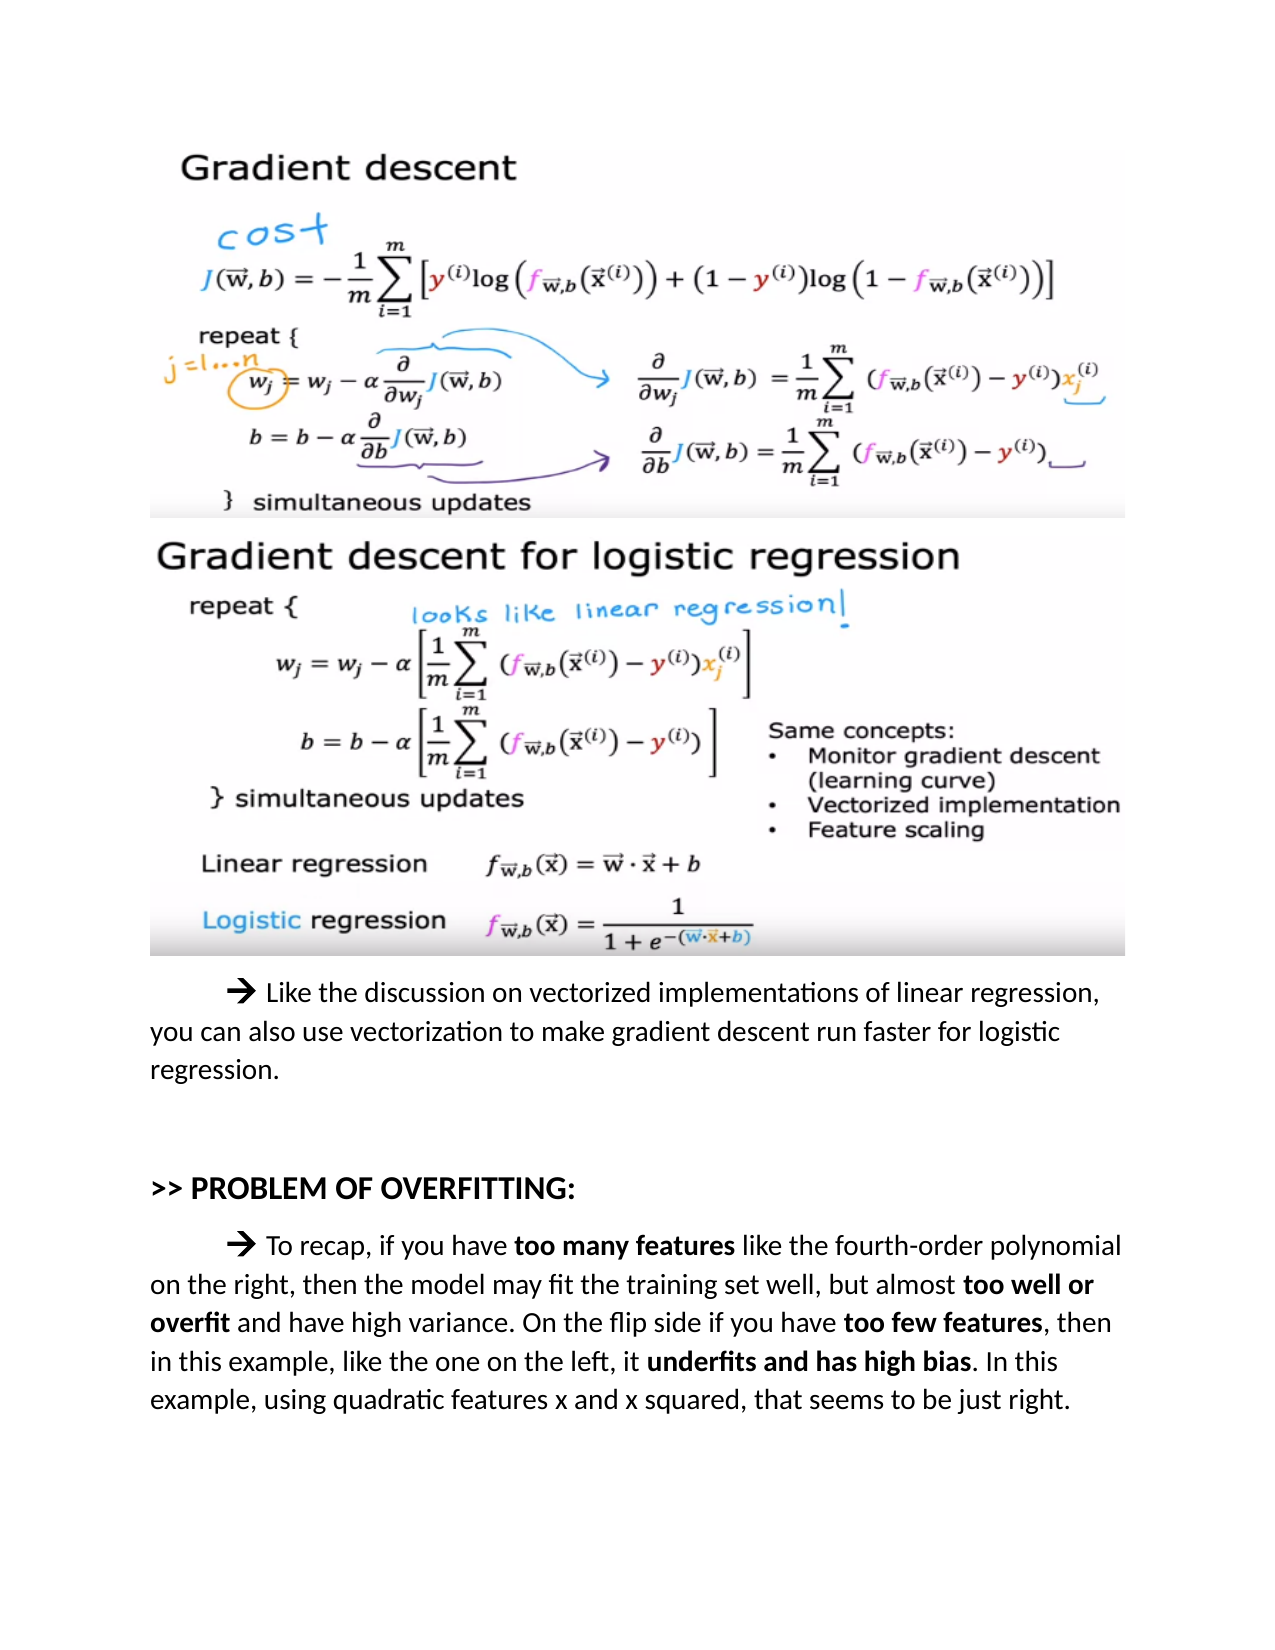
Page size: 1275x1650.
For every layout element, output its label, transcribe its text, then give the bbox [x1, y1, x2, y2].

text Like the discussion on vectorized implementations of linear regression, you can also use vectorization to make gradient descent run faster for logistic regression. [150, 974, 1125, 1087]
text To recap, if you have too many features like the fourth-order polynomial on the right, then the model may fit the training set well, but almost too well or overfit and have high variance. On the flip side if you have too few features, then in this example, like the one on the left, it underfits and has high bias. In this example, using quadratic features x and x squared, that seems to be just right. [150, 1227, 1125, 1417]
picture [150, 536, 1125, 956]
text >> PROBLEM OF OVERFITTING: [150, 1167, 1125, 1208]
picture [150, 150, 1125, 518]
